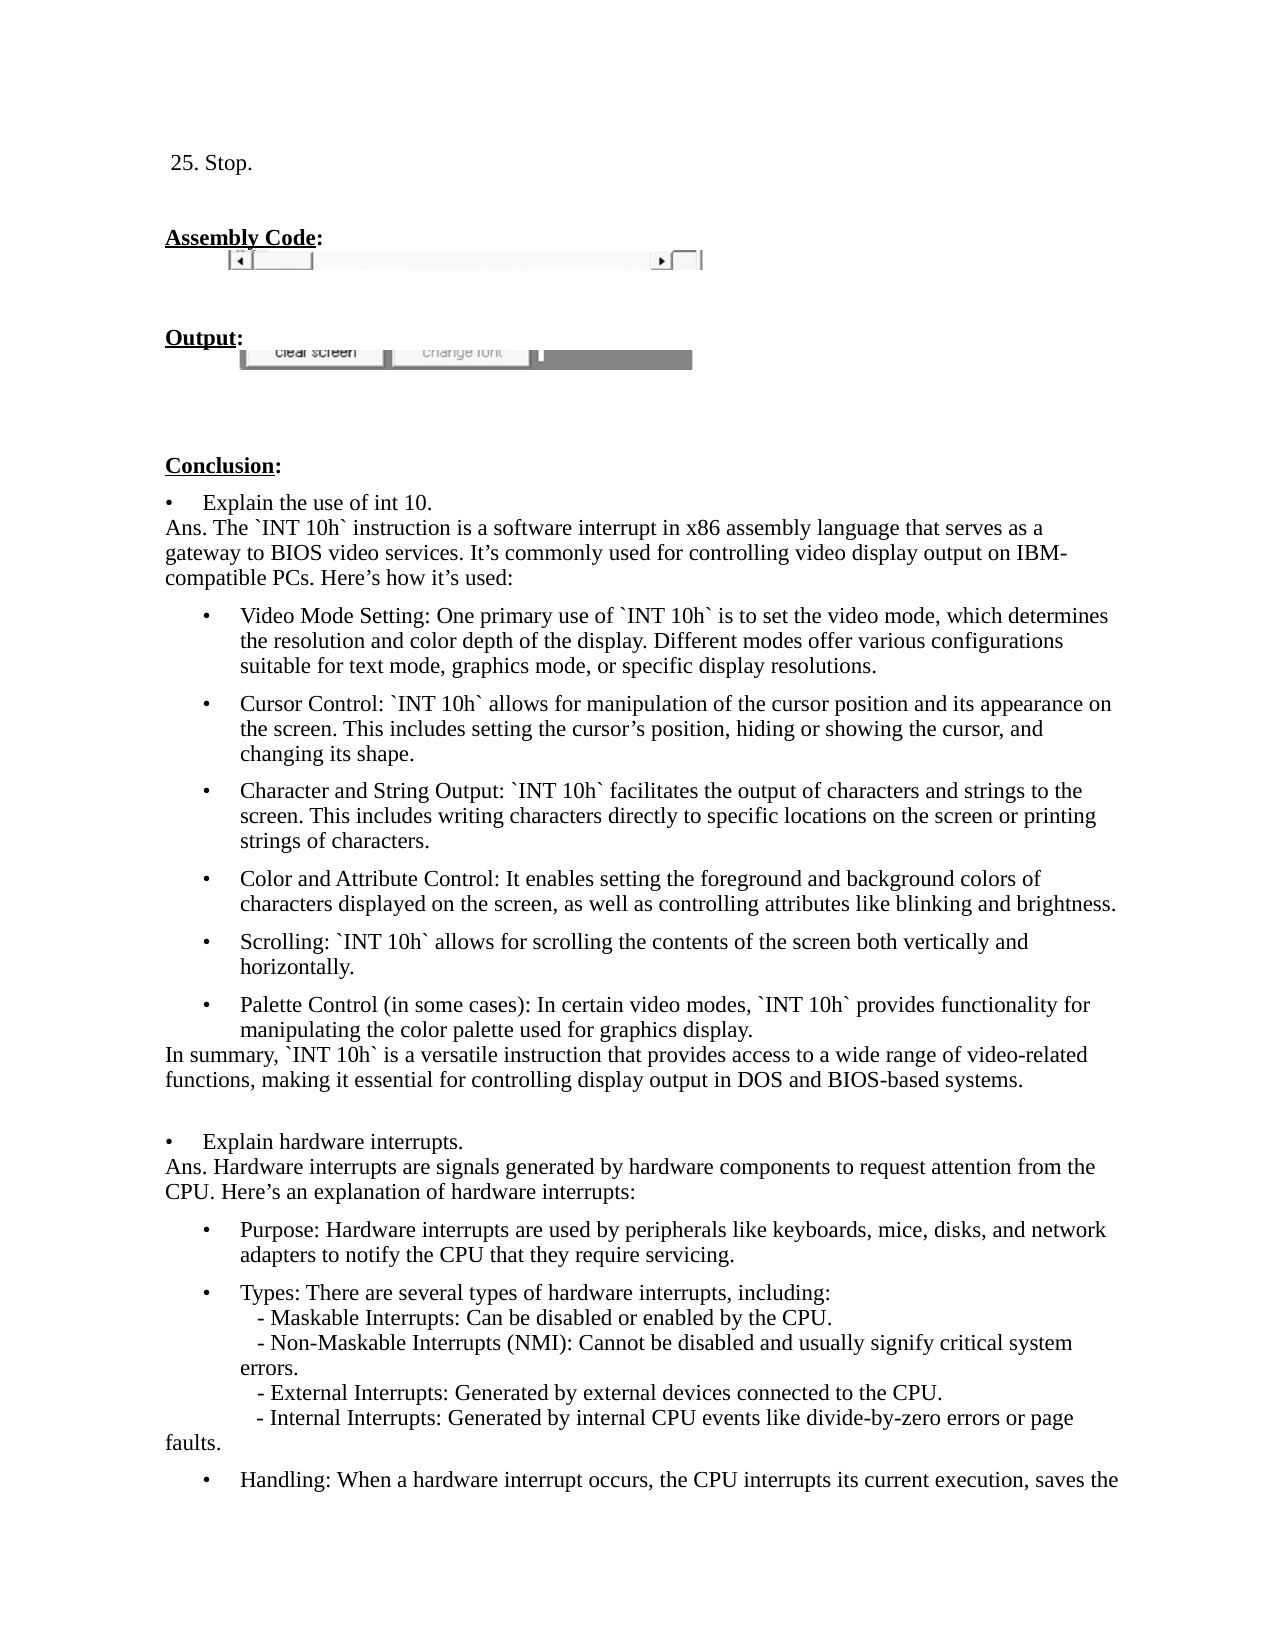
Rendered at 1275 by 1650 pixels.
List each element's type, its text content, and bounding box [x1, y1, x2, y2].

text Assembly Code: [165, 225, 1125, 250]
list Palette Control (in some cases): In certain video modes, `INT 10h` provides functionality for manipulating the color palette used for graphics display. [202, 992, 1125, 1042]
text Output: [165, 325, 1125, 350]
list Purpose: Hardware interrupts are used by peripherals like keyboards, mice, disks, and network adapters to notify the CPU that they require servicing. [202, 1217, 1125, 1267]
list Cursor Control: `INT 10h` allows for manipulation of the cursor position and its appearance on the screen. This includes setting the cursor’s position, hiding or showing the cursor, and changing its shape. [202, 691, 1125, 766]
list Video Mode Setting: One primary use of `INT 10h` is to set the video mode, which determines the resolution and color depth of the display. Different modes offer various configurations suitable for text mode, graphics mode, or specific display resolutions. [202, 603, 1125, 678]
text - External Interrupts: Generated by external devices connected to the CPU. [240, 1380, 1125, 1405]
text 25. Stop. [165, 150, 1125, 175]
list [202, 1468, 1125, 1493]
text Ans. Hardware interrupts are signals generated by hardware components to request attention from the CPU. Here’s an explanation of hardware interrupts: [165, 1155, 1125, 1205]
list Character and String Output: `INT 10h` facilitates the output of characters and strings to the screen. This includes writing characters directly to specific locations on the screen or printing strings of characters. [202, 779, 1125, 854]
text - Internal Interrupts: Generated by internal CPU events like divide-by-zero errors or page faults. [165, 1405, 1125, 1455]
text Conclusion: [165, 453, 1125, 478]
list Types: There are several types of hardware interrupts, including: [202, 1280, 1125, 1305]
text Ans. The `INT 10h` instruction is a software interrupt in x86 assembly language that serves as a gateway to BIOS video services. It’s commonly used for controlling video display output on IBM-compatible PCs. Here’s how it’s used: [165, 516, 1125, 591]
list Explain the use of int 10. [165, 491, 1125, 516]
list Color and Attribute Control: It enables setting the foreground and background colors of characters displayed on the screen, as well as controlling attributes like blinking and brightness. [202, 867, 1125, 917]
text - Maskable Interrupts: Can be disabled or enabled by the CPU. [240, 1305, 1125, 1330]
list Explain hardware interrupts. [165, 1130, 1125, 1155]
text In summary, `INT 10h` is a versatile instruction that provides access to a wide range of video-related functions, making it essential for controlling display output in DOS and BIOS-based systems. [165, 1042, 1125, 1092]
text - Non-Maskable Interrupts (NMI): Cannot be disabled and usually signify critical system errors. [240, 1330, 1125, 1380]
list Scrolling: `INT 10h` allows for scrolling the contents of the screen both vertically and horizontally. [202, 929, 1125, 979]
